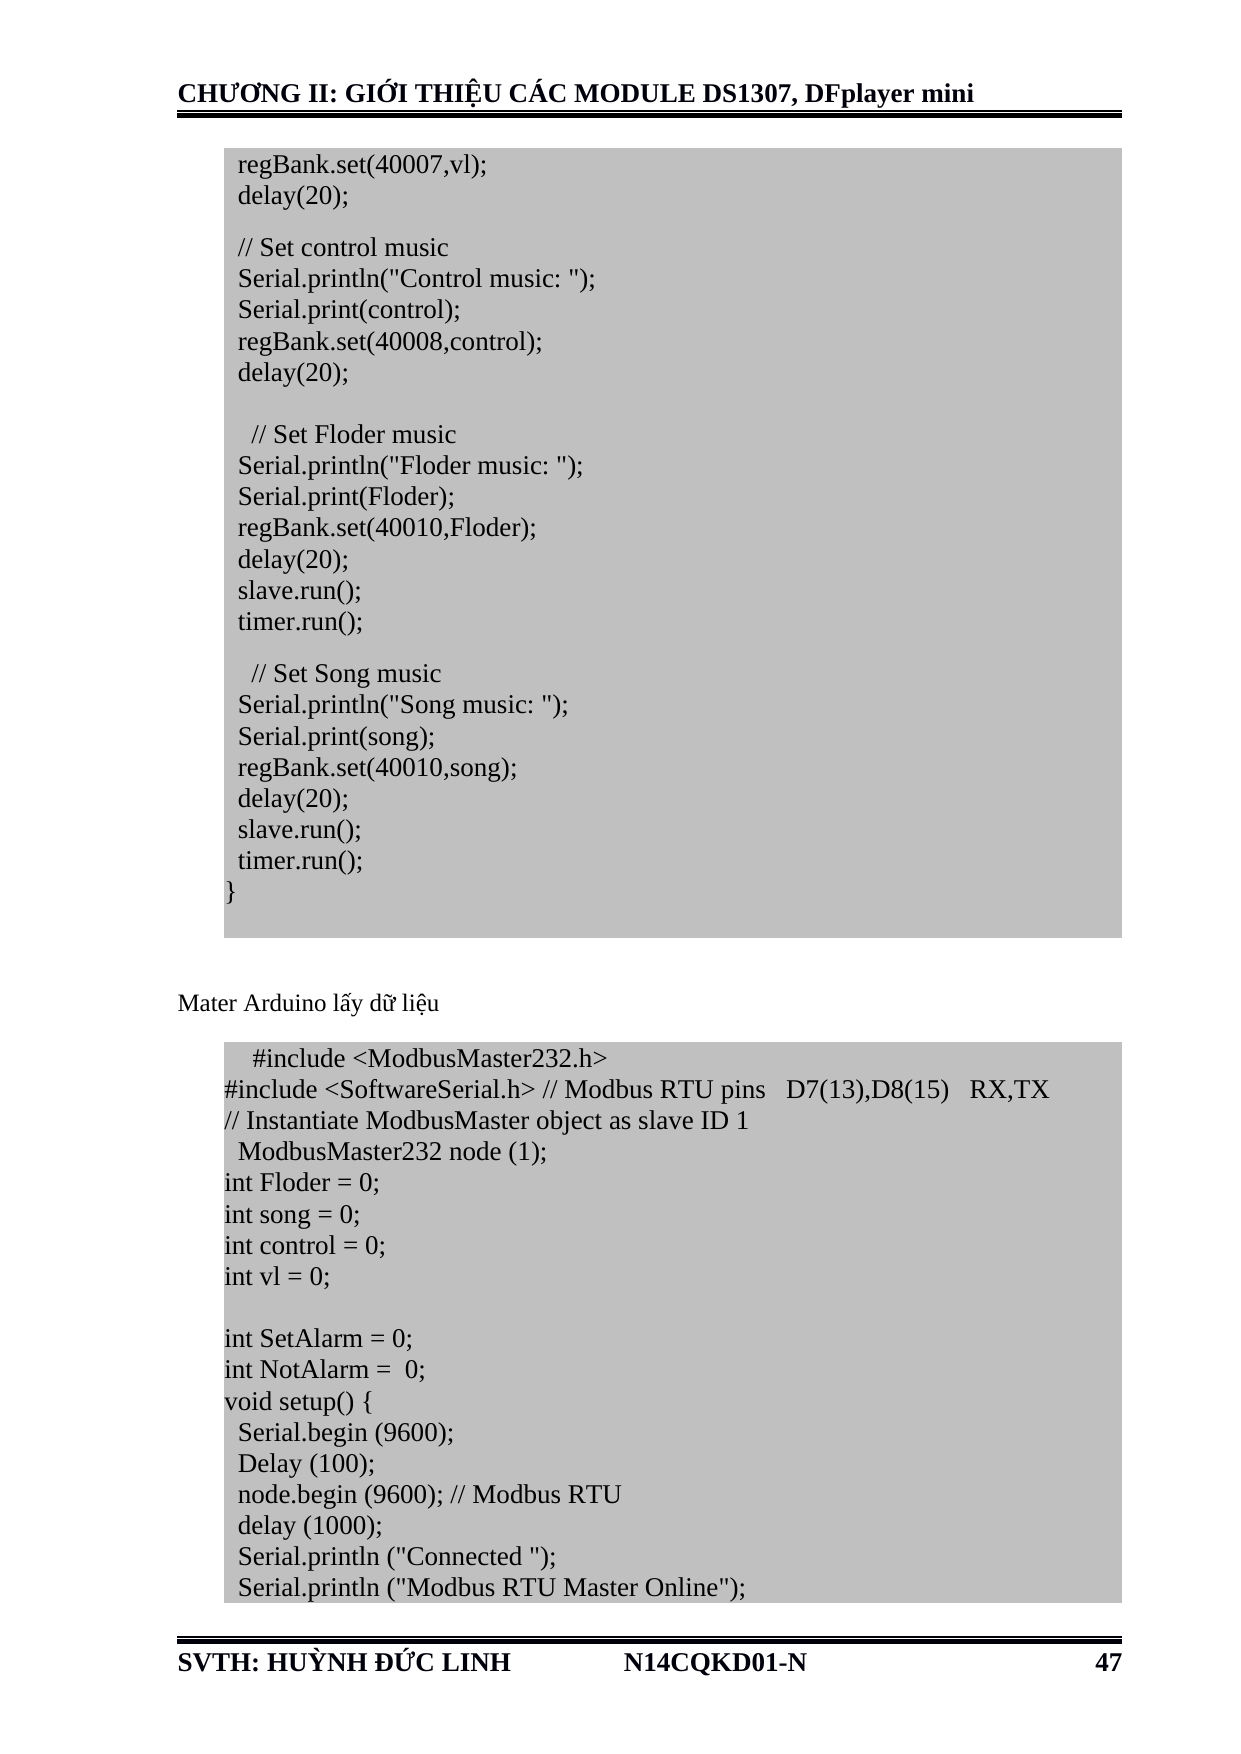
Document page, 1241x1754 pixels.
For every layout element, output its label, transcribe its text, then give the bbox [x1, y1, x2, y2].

text timer.run(); [224, 605, 1122, 636]
text Serial.println("Song music: "); [224, 688, 1122, 720]
text int SetAlarm = 0; [224, 1322, 1122, 1353]
text int NotAlarm = 0; [224, 1353, 1122, 1384]
text Serial.print(Floder); [224, 480, 1122, 512]
text Mater Arduino lấy dữ liệu [177, 988, 1122, 1017]
text Serial.print(song); [224, 720, 1122, 751]
text void setup() { [224, 1384, 1122, 1416]
text Serial.println ("Connected "); [224, 1540, 1122, 1571]
text int vl = 0; [224, 1260, 1122, 1291]
text Serial.begin (9600); [224, 1416, 1122, 1447]
text Serial.println("Floder music: "); [224, 449, 1122, 480]
text // Set Song music [224, 657, 1122, 688]
text // Instantiate ModbusMaster object as slave ID 1 [224, 1104, 1122, 1135]
text regBank.set(40010,song); [224, 751, 1122, 782]
text delay(20); [224, 543, 1122, 574]
text node.begin (9600); // Modbus RTU [224, 1478, 1122, 1509]
text Serial.println("Control music: "); [224, 262, 1122, 293]
text delay (1000); [224, 1509, 1122, 1540]
text regBank.set(40008,control); [224, 325, 1122, 356]
text int control = 0; [224, 1229, 1122, 1260]
text Serial.print(control); [224, 293, 1122, 325]
text slave.run(); [224, 813, 1122, 844]
text int song = 0; [224, 1198, 1122, 1229]
text delay(20); [224, 179, 1122, 210]
text int Floder = 0; [224, 1167, 1122, 1198]
text regBank.set(40007,vl); [224, 148, 1122, 179]
text delay(20); [224, 356, 1122, 387]
text #include <SoftwareSerial.h> // Modbus RTU pins D7(13),D8(15) RX,TX [224, 1073, 1122, 1104]
text delay(20); [224, 782, 1122, 813]
text regBank.set(40010,Floder); [224, 512, 1122, 543]
text slave.run(); [224, 574, 1122, 605]
text ModbusMaster232 node (1); [224, 1135, 1122, 1167]
text // Set Floder music [224, 418, 1122, 449]
text Delay (100); [224, 1447, 1122, 1478]
text #include <ModbusMaster232.h> [224, 1042, 1122, 1073]
text Serial.println ("Modbus RTU Master Online"); [224, 1571, 1122, 1603]
text // Set control music [224, 231, 1122, 262]
text } [224, 875, 1122, 907]
text timer.run(); [224, 844, 1122, 875]
